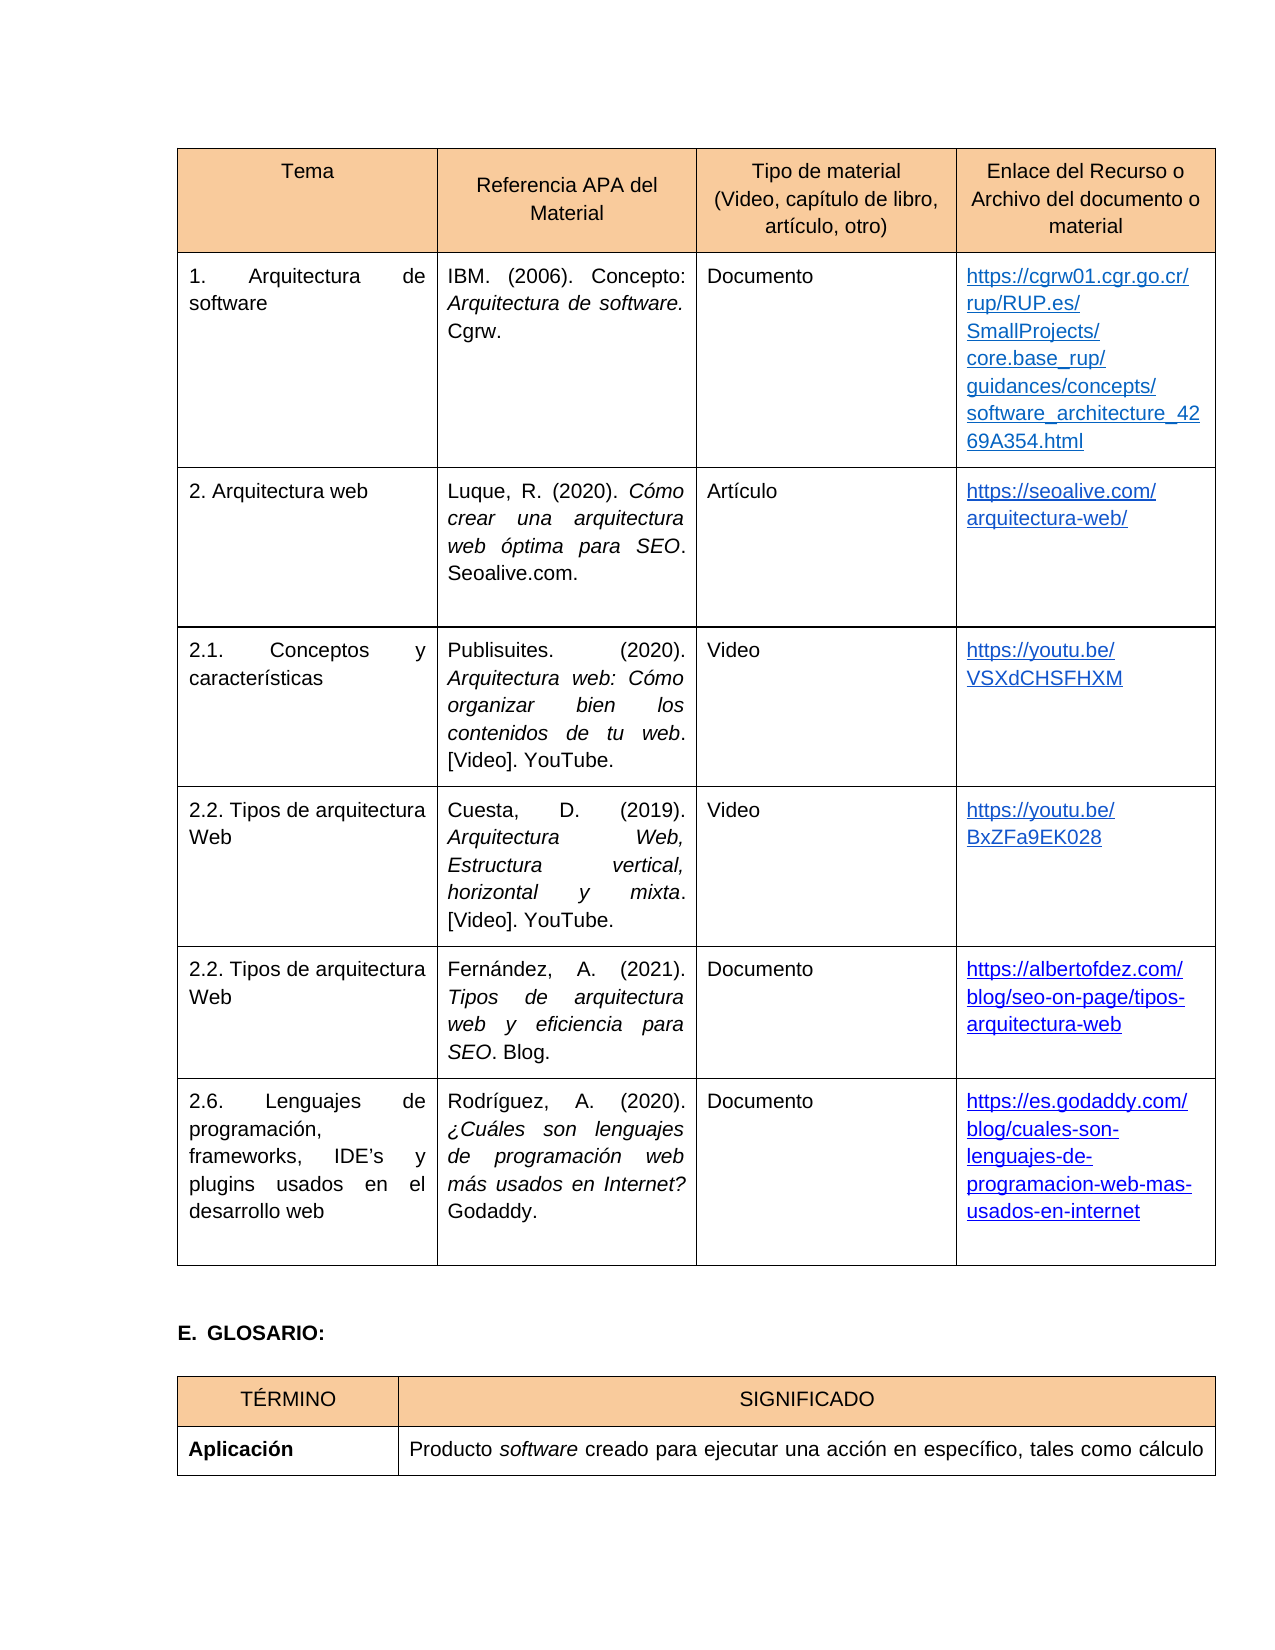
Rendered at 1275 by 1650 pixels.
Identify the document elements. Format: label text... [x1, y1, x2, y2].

table_cell Rodríguez, A. (2020). ¿Cuáles son lenguajes de programación web más usados en Internet? Godaddy. [438, 1079, 696, 1265]
table_cell Publisuites. (2020). Arquitectura web: Cómo organizar bien los contenidos de tu web. [Video]. YouTube. [438, 628, 696, 786]
table_cell 2.6. Lenguajes de programación, frameworks, IDE’s y plugins usados en el desarrollo web [178, 1079, 437, 1265]
table_header Tipo de material (Video, capítulo de libro, artículo, otro) [697, 149, 956, 252]
table_header SIGNIFICADO [399, 1377, 1215, 1426]
table_cell 2.2. Tipos de arquitectura Web [178, 787, 437, 946]
table_cell Video [697, 628, 956, 786]
table_cell https://albertofdez.com/blog/seo-on-page/tipos-arquitectura-web [957, 947, 1215, 1078]
table_header Tema [178, 149, 437, 252]
table_cell IBM. (2006). Concepto: Arquitectura de software. Cgrw. [438, 253, 696, 467]
table_cell 1. Arquitectura de software [178, 253, 437, 467]
table_header Referencia APA del Material [438, 149, 696, 252]
table_cell Documento [697, 1079, 956, 1265]
table_cell 2.1. Conceptos y características [178, 628, 437, 786]
table_cell Video [697, 787, 956, 946]
table_header Enlace del Recurso o Archivo del documento o material [957, 149, 1215, 252]
table_cell https://youtu.be/VSXdCHSFHXM [957, 628, 1215, 786]
table_cell https://cgrw01.cgr.go.cr/rup/RUP.es/SmallProjects/core.base_rup/guidances/concepts/software_architecture_4269A354.html [957, 253, 1215, 467]
table_cell Fernández, A. (2021). Tipos de arquitectura web y eficiencia para SEO. Blog. [438, 947, 696, 1078]
table_cell Documento [697, 947, 956, 1078]
table_cell Artículo [697, 468, 956, 626]
table_cell https://youtu.be/BxZFa9EK028 [957, 787, 1215, 946]
table_cell Documento [697, 253, 956, 467]
table_cell 2. Arquitectura web [178, 468, 437, 626]
table_cell https://es.godaddy.com/blog/cuales-son-lenguajes-de-programacion-web-mas-usados-en-internet [957, 1079, 1215, 1265]
table_cell Aplicación [178, 1427, 398, 1475]
table_cell https://seoalive.com/arquitectura-web/ [957, 468, 1215, 626]
table_header TÉRMINO [178, 1377, 398, 1426]
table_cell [399, 1427, 1215, 1475]
table_cell 2.2. Tipos de arquitectura Web [178, 947, 437, 1078]
list GLOSARIO: [177, 1321, 1098, 1345]
table_cell Luque, R. (2020). Cómo crear una arquitectura web óptima para SEO. Seoalive.com. [438, 468, 696, 626]
table_cell Cuesta, D. (2019). Arquitectura Web, Estructura vertical, horizontal y mixta. [Video]. YouTube. [438, 787, 696, 946]
